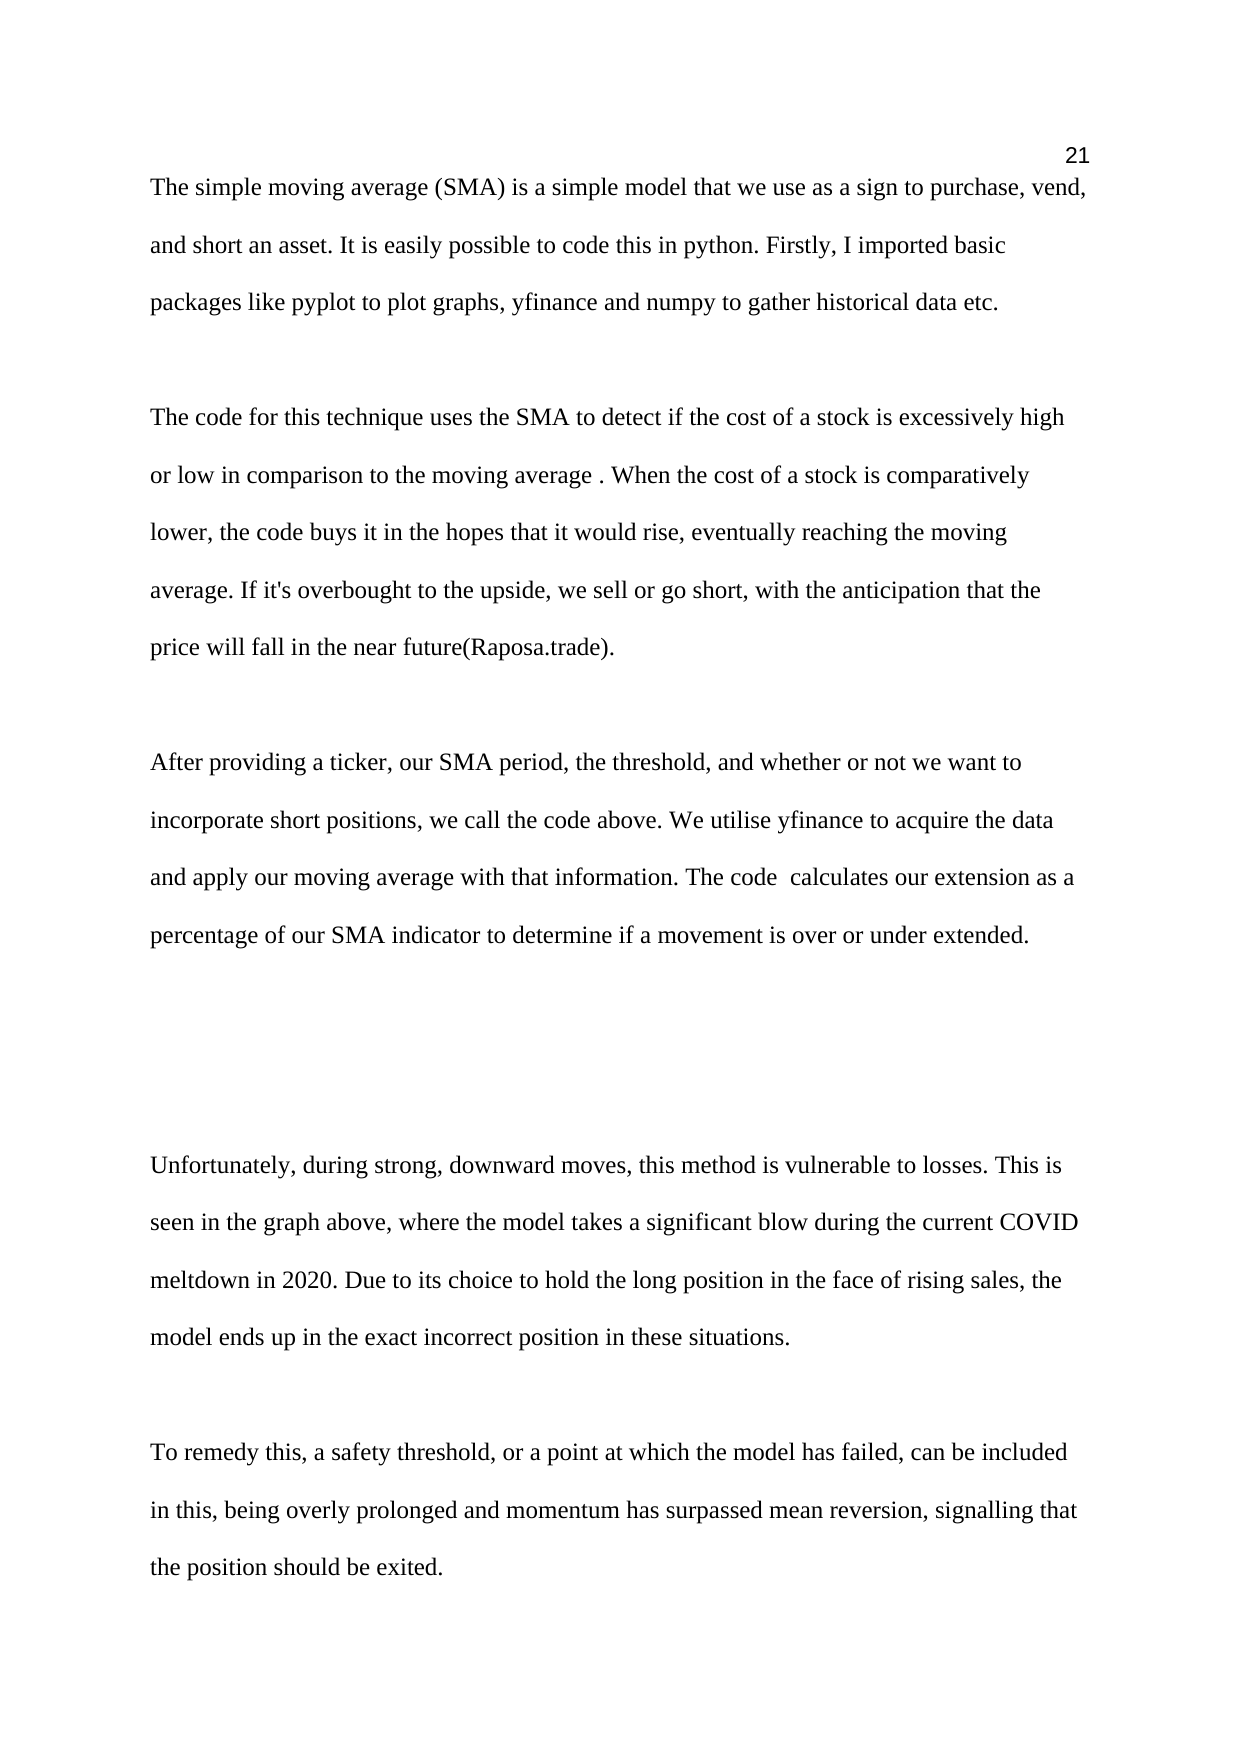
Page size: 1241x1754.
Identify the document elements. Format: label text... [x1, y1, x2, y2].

text After providing a ticker, our SMA period, the threshold, and whether or not we want to incorporate short positions, we call the code above. We utilise yfinance to acquire the data and apply our moving average with that information. The code calculates our extension as a percentage of our SMA indicator to determine if a movement is over or under extended. [150, 747, 1090, 948]
text The code for this technique uses the SMA to detect if the cost of a stock is excessively high or low in comparison to the moving average . When the cost of a stock is comparatively lower, the code buys it in the hopes that it would rise, eventually reaching the moving average. If it's overbought to the upside, we sell or go short, with the anticipation that the price will fall in the near future(Raposa.trade). [150, 402, 1090, 661]
text The simple moving average (SMA) is a simple model that we use as a sign to purchase, vend, and short an asset. It is easily possible to code this in python. Firstly, I imported basic packages like pyplot to plot graphs, yfinance and numpy to gather historical data etc. [150, 172, 1090, 316]
text To remedy this, a safety threshold, or a point at which the model has failed, can be included in this, being overly prolonged and momentum has surpassed mean reversion, signalling that the position should be exited. [150, 1437, 1090, 1581]
text Unfortunately, during strong, downward moves, this method is vulnerable to losses. This is seen in the graph above, where the model takes a significant blow during the current COVID meltdown in 2020. Due to its choice to hold the long position in the face of rising sales, the model ends up in the exact incorrect position in these situations. [150, 1150, 1090, 1351]
